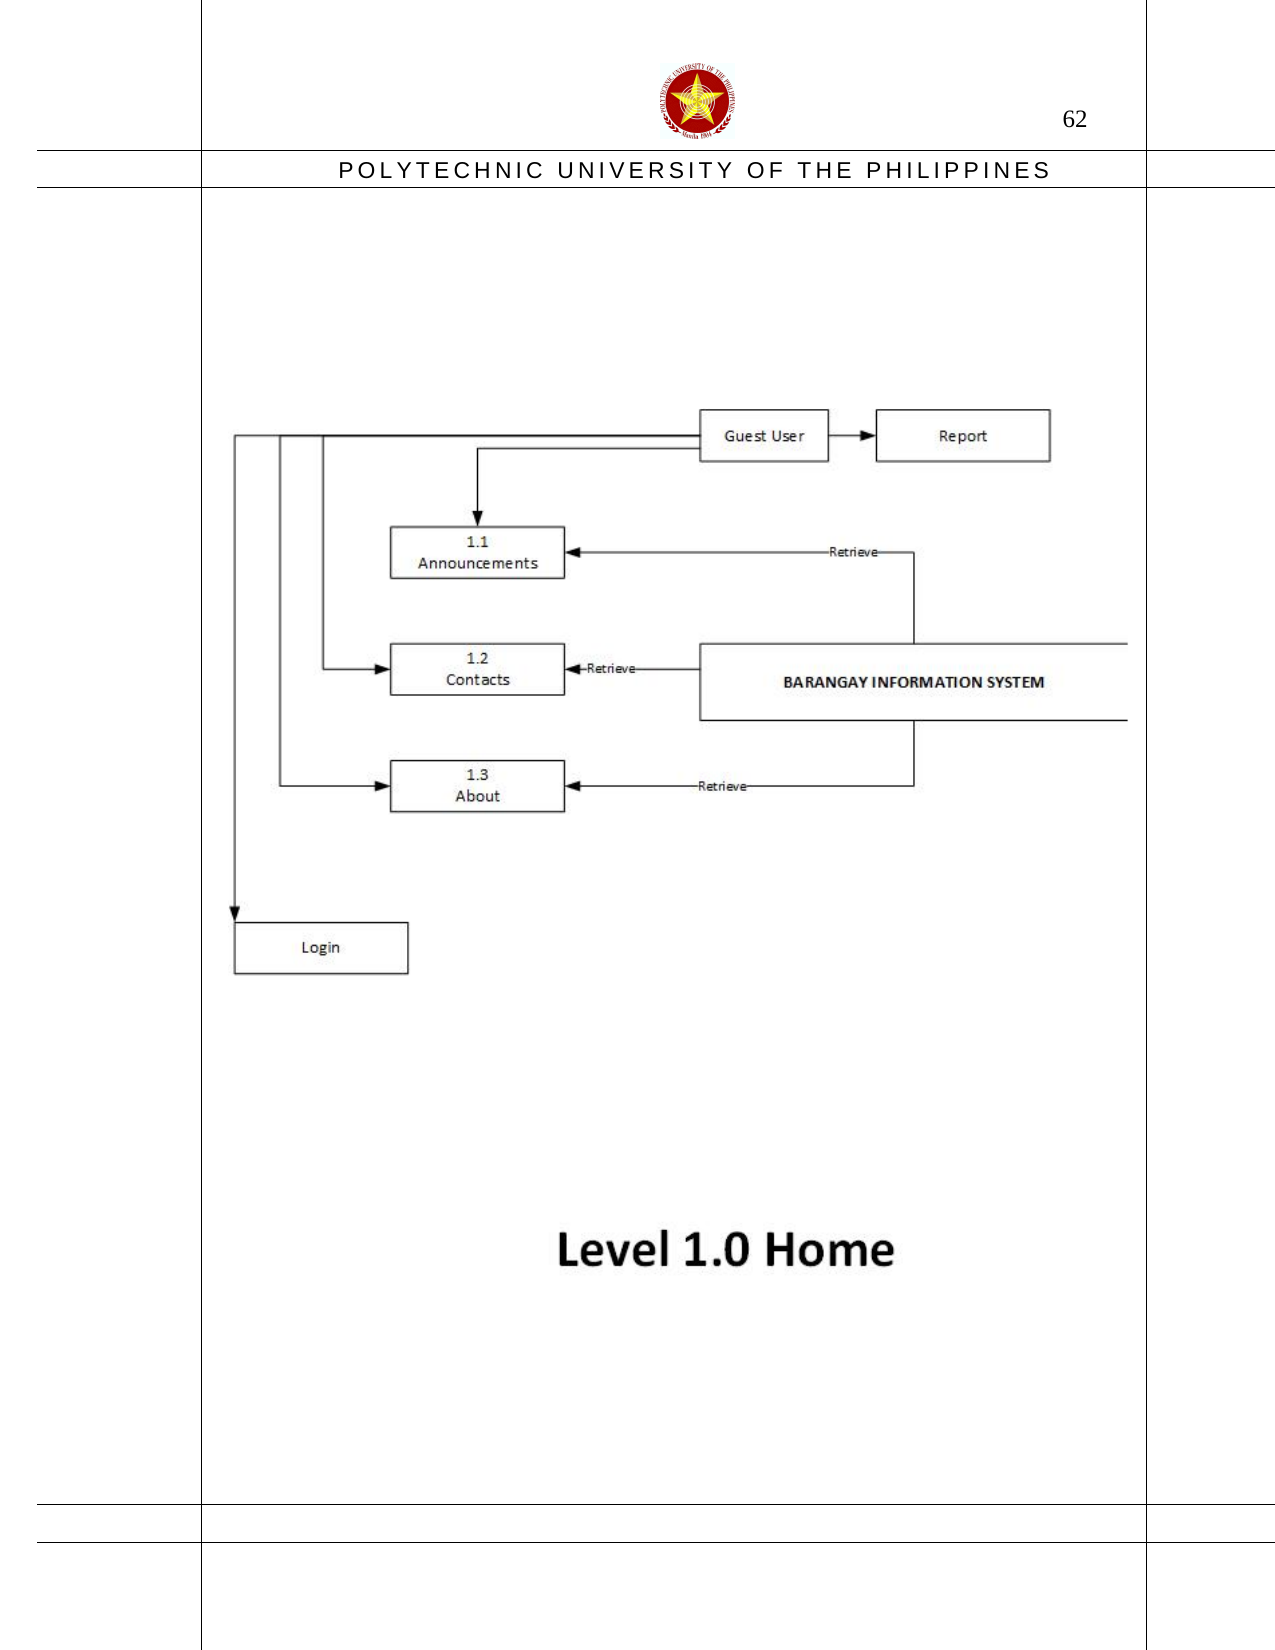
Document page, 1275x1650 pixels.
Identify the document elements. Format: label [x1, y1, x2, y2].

picture [228, 408, 1129, 1306]
picture [660, 63, 735, 139]
